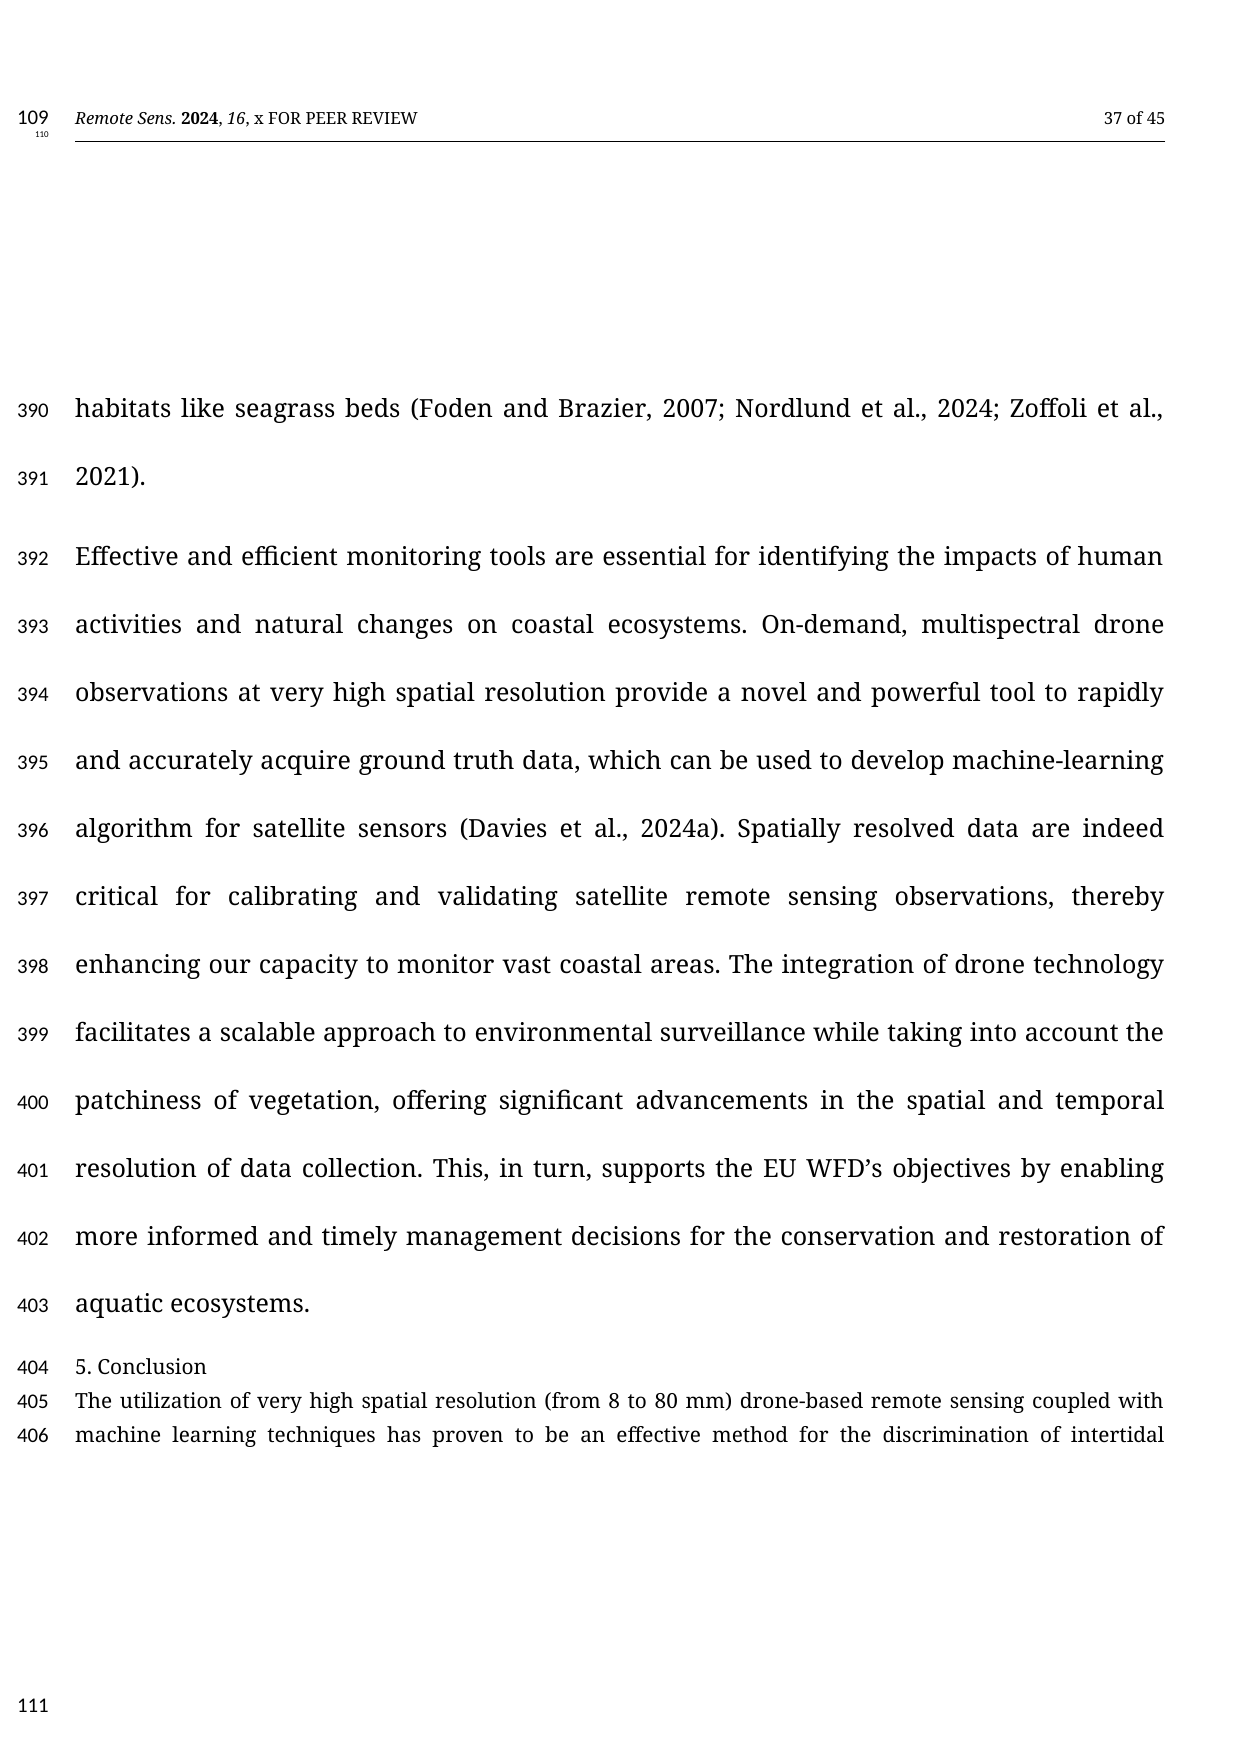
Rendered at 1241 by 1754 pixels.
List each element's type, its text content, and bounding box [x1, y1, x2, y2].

text Effective and efficient monitoring tools are essential for identifying the impacts of human activities and natural changes on coastal ecosystems. On-demand, multispectral drone observations at very high spatial resolution provide a novel and powerful tool to rapidly and accurately acquire ground truth data, which can be used to develop machine-learning algorithm for satellite sensors (Davies et al., 2024a). Spatially resolved data are indeed critical for calibrating and validating satellite remote sensing observations, thereby enhancing our capacity to monitor vast coastal areas. The integration of drone technology facilitates a scalable approach to environmental surveillance while taking into account the patchiness of vegetation, offering significant advancements in the spatial and temporal resolution of data collection. This, in turn, supports the EU WFD’s objectives by enabling more informed and timely management decisions for the conservation and restoration of aquatic ecosystems. [75, 522, 1165, 1337]
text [75, 374, 1165, 509]
